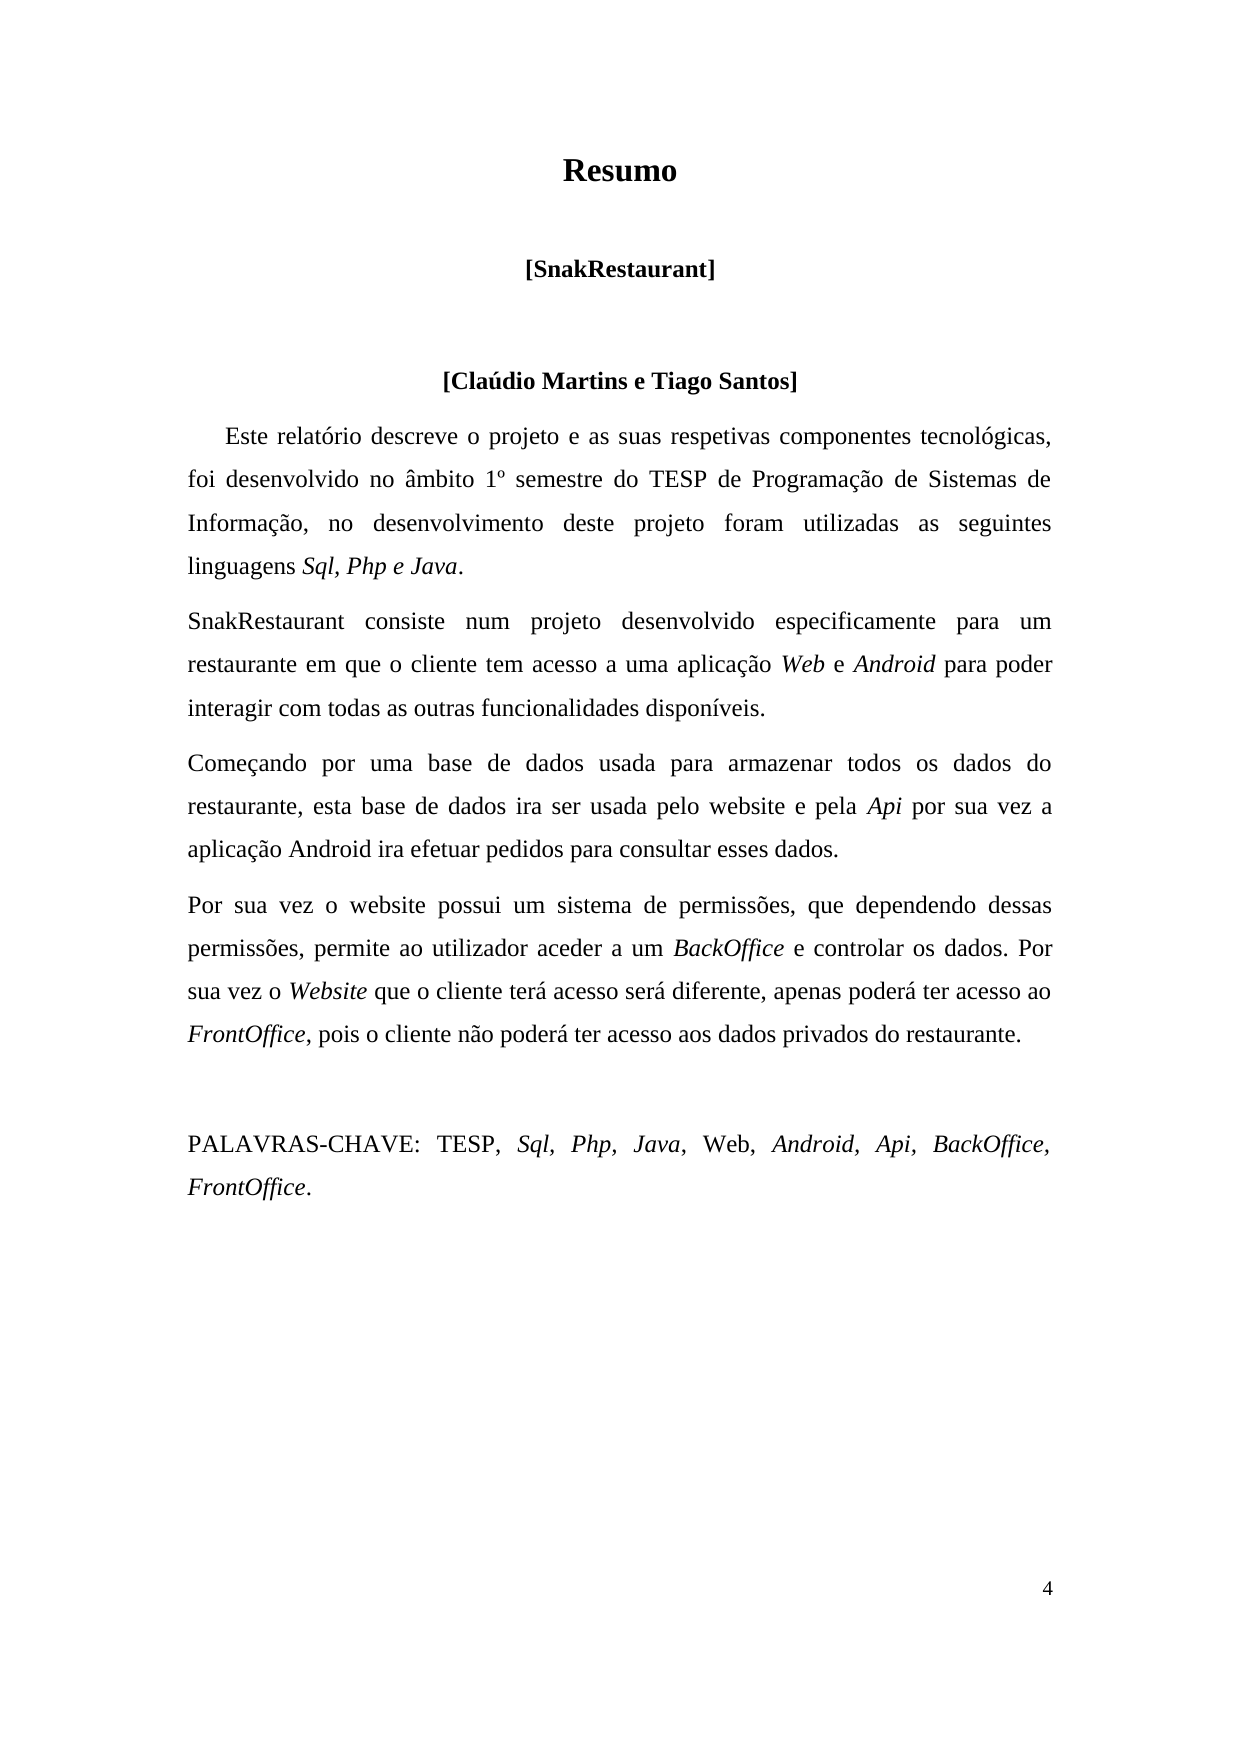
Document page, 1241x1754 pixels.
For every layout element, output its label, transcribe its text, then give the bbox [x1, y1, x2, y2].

subtitle Resumo [187, 150, 1053, 188]
text Por sua vez o website possui um sistema de permissões, que dependendo dessas permissões, permite ao utilizador aceder a um BackOffice e controlar os dados. Por sua vez o Website que o cliente terá acesso será diferente, apenas poderá ter acesso ao FrontOffice, pois o cliente não poderá ter acesso aos dados privados do restaurante. [187, 890, 1053, 1048]
text Começando por uma base de dados usada para armazenar todos os dados do restaurante, esta base de dados ira ser usada pelo website e pela Api por sua vez a aplicação Android ira efetuar pedidos para consultar esses dados. [187, 748, 1053, 863]
text [Claúdio Martins e Tiago Santos] [187, 366, 1053, 394]
text SnakRestaurant consiste num projeto desenvolvido especificamente para um restaurante em que o cliente tem acesso a uma aplicação Web e Android para poder interagir com todas as outras funcionalidades disponíveis. [187, 606, 1053, 721]
text [SnakRestaurant] [187, 254, 1053, 283]
text PALAVRAS-CHAVE: TESP, Sql, Php, Java, Web, Android, Api, BackOffice, FrontOffice. [187, 1129, 1053, 1201]
text Este relatório descreve o projeto e as suas respetivas componentes tecnológicas, foi desenvolvido no âmbito 1º semestre do TESP de Programação de Sistemas de Informação, no desenvolvimento deste projeto foram utilizadas as seguintes linguagens Sql, Php e Java. [187, 421, 1053, 579]
